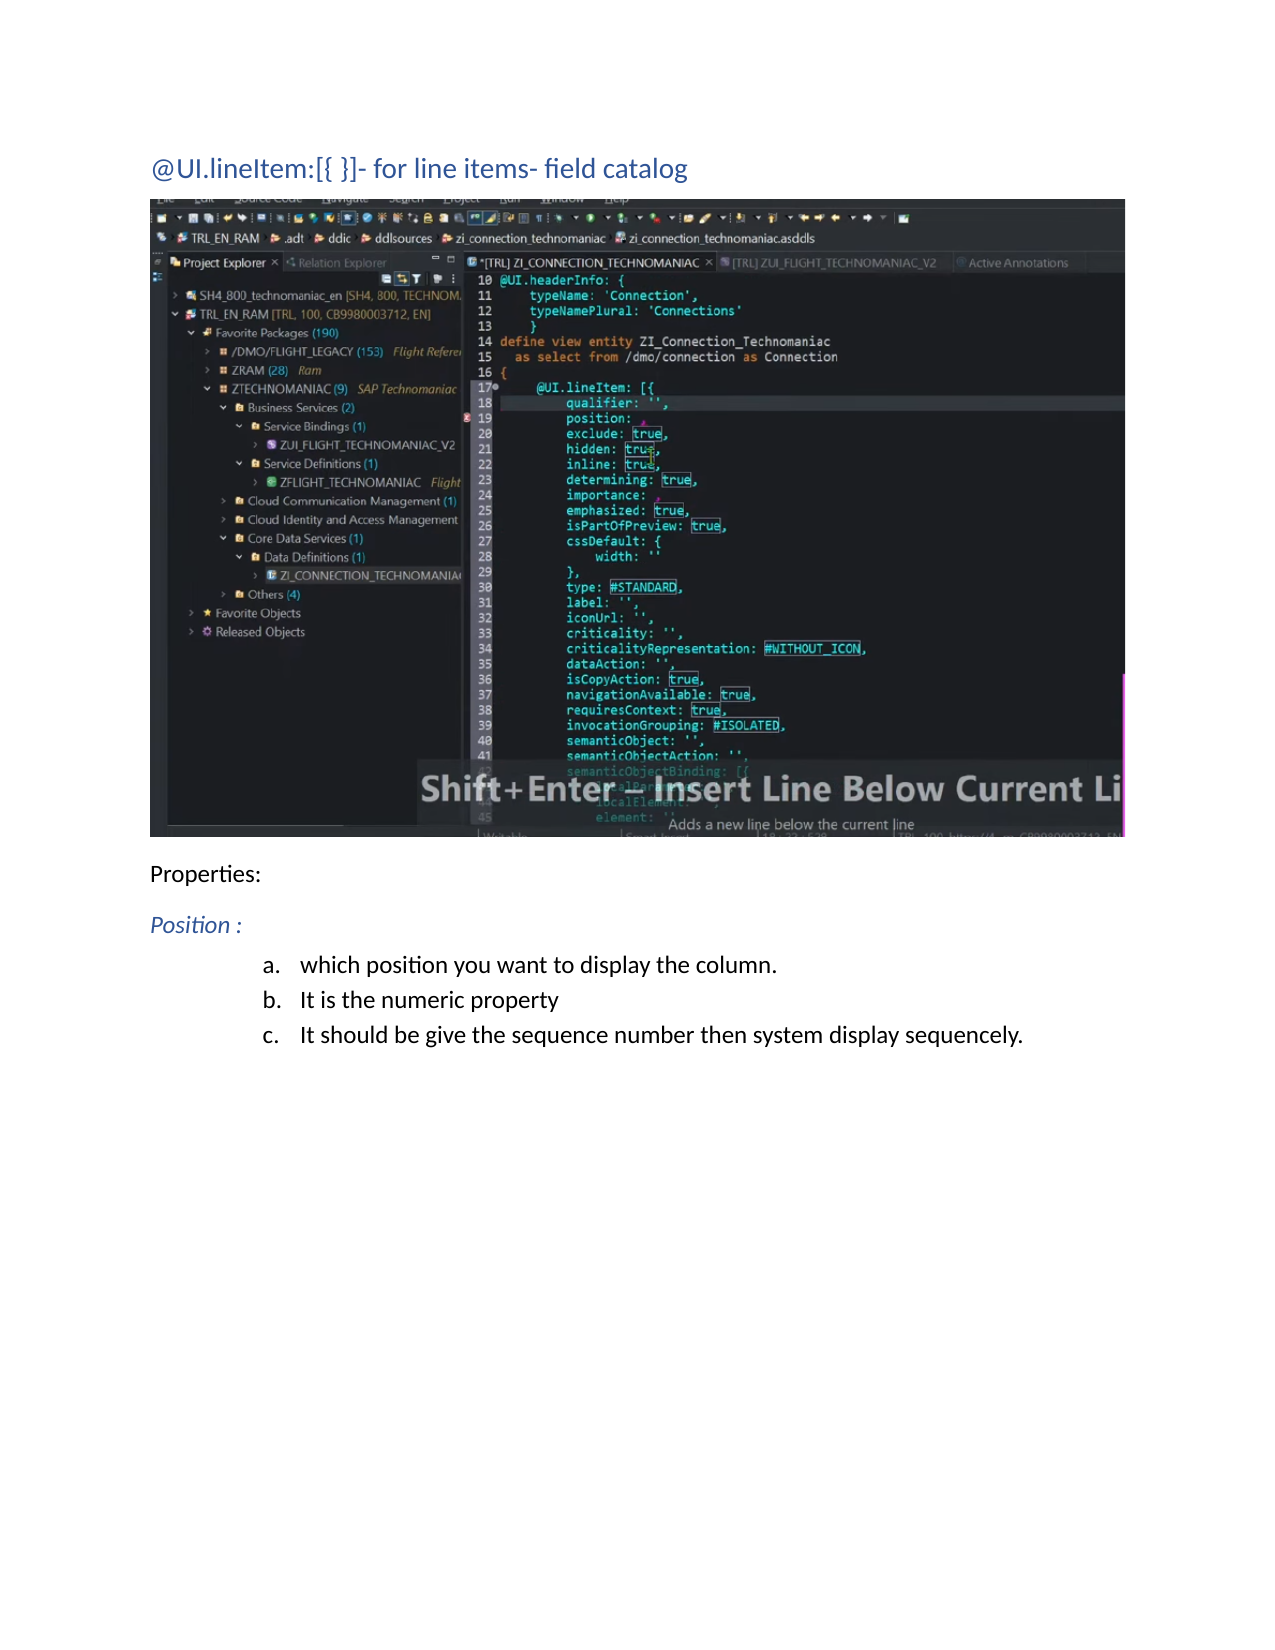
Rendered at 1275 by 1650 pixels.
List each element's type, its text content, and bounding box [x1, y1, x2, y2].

picture [150, 199, 1125, 837]
list It should be give the sequence number then system display sequencely. [262, 1019, 1125, 1049]
subtitle Position : [150, 909, 1125, 940]
list It is the numeric property [262, 984, 1125, 1014]
text Properties: [150, 858, 1125, 888]
subtitle @UI.lineItem:[{ }]- for line items- field catalog [150, 150, 1125, 186]
list which position you want to display the column. [262, 949, 1125, 979]
